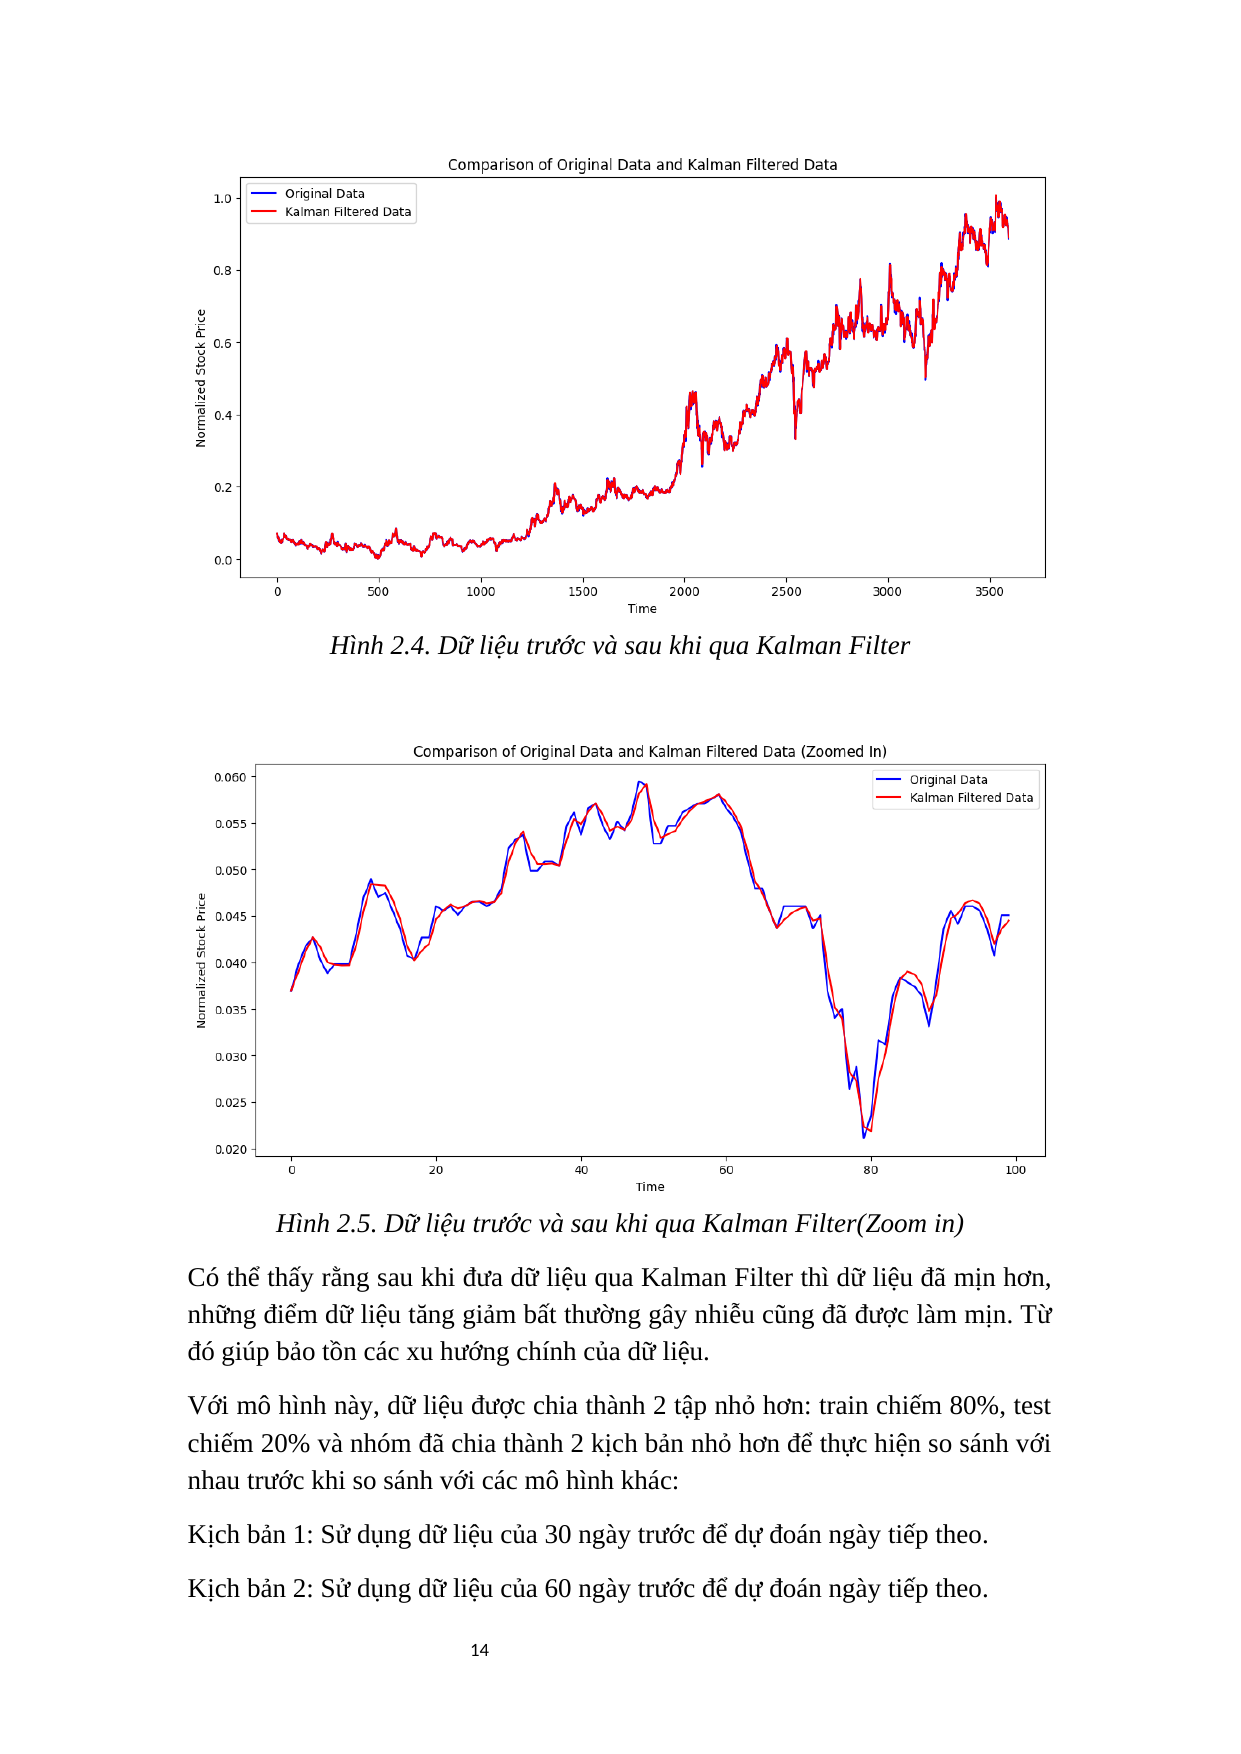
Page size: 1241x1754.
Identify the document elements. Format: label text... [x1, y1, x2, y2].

text Với mô hình này, dữ liệu được chia thành 2 tập nhỏ hơn: train chiếm 80%, test chiếm 20% và nhóm đã chia thành 2 kịch bản nhỏ hơn để thực hiện so sánh với nhau trước khi so sánh với các mô hình khác: [187, 1389, 1053, 1495]
text Kịch bản 1: Sử dụng dữ liệu của 30 ngày trước để dự đoán ngày tiếp theo. [187, 1518, 1053, 1549]
picture [188, 736, 1052, 1201]
text Có thể thấy rằng sau khi đưa dữ liệu qua Kalman Filter thì dữ liệu đã mịn hơn, những điểm dữ liệu tăng giảm bất thường gây nhiễu cũng đã được làm mịn. Từ đó giúp bảo tồn các xu hướng chính của dữ liệu. [187, 1261, 1053, 1367]
text Hình 2.4. Dữ liệu trước và sau khi qua Kalman Filter [187, 623, 1053, 660]
picture [187, 150, 1053, 623]
text Kịch bản 2: Sử dụng dữ liệu của 60 ngày trước để dự đoán ngày tiếp theo. [187, 1572, 1053, 1603]
